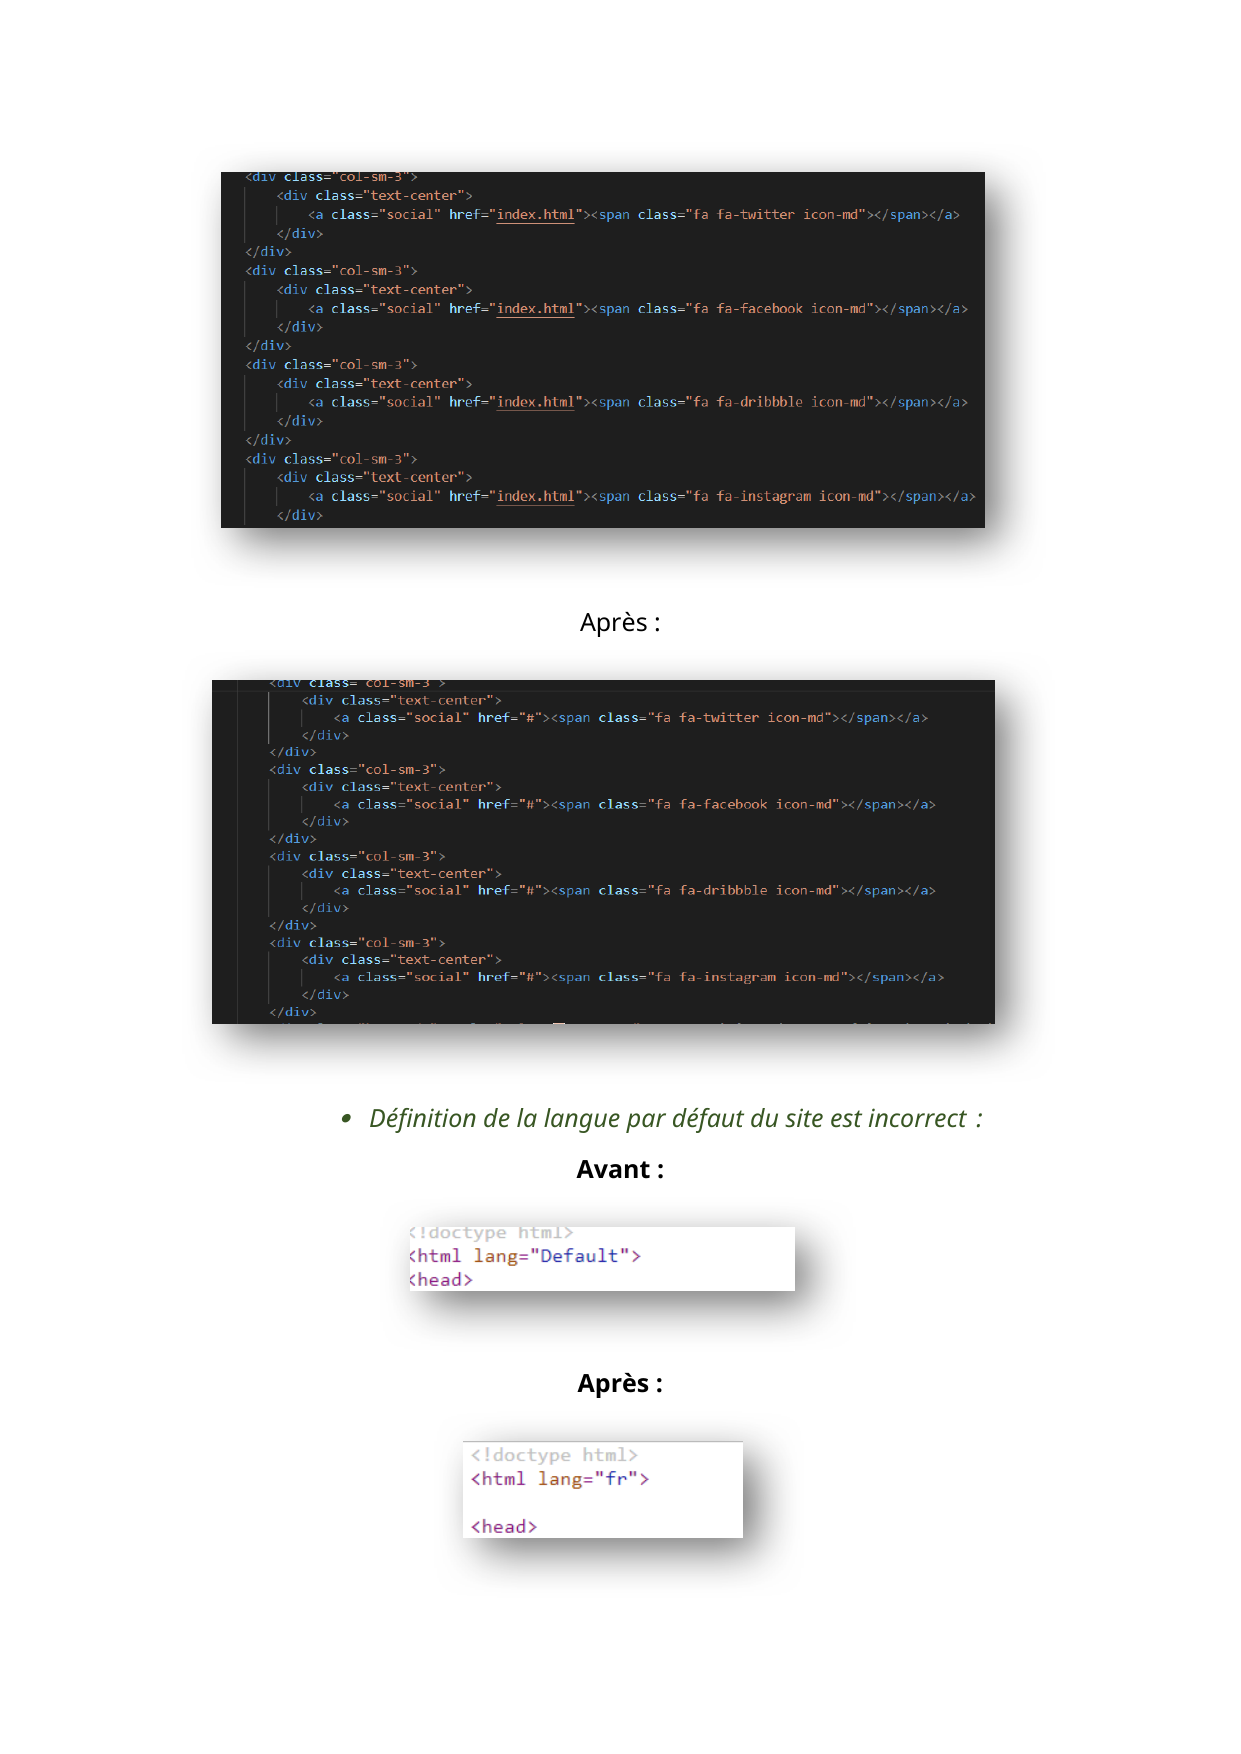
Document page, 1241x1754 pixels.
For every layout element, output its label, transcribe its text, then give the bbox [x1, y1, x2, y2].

picture [410, 1227, 795, 1291]
text Après : [148, 605, 1093, 639]
text Avant : [148, 1152, 1093, 1186]
text Après : [148, 1366, 1093, 1400]
list Définition de la langue par défaut du site est incorrect : [266, 1101, 1093, 1135]
picture [212, 680, 995, 1024]
picture [463, 1441, 743, 1538]
picture [221, 172, 985, 528]
